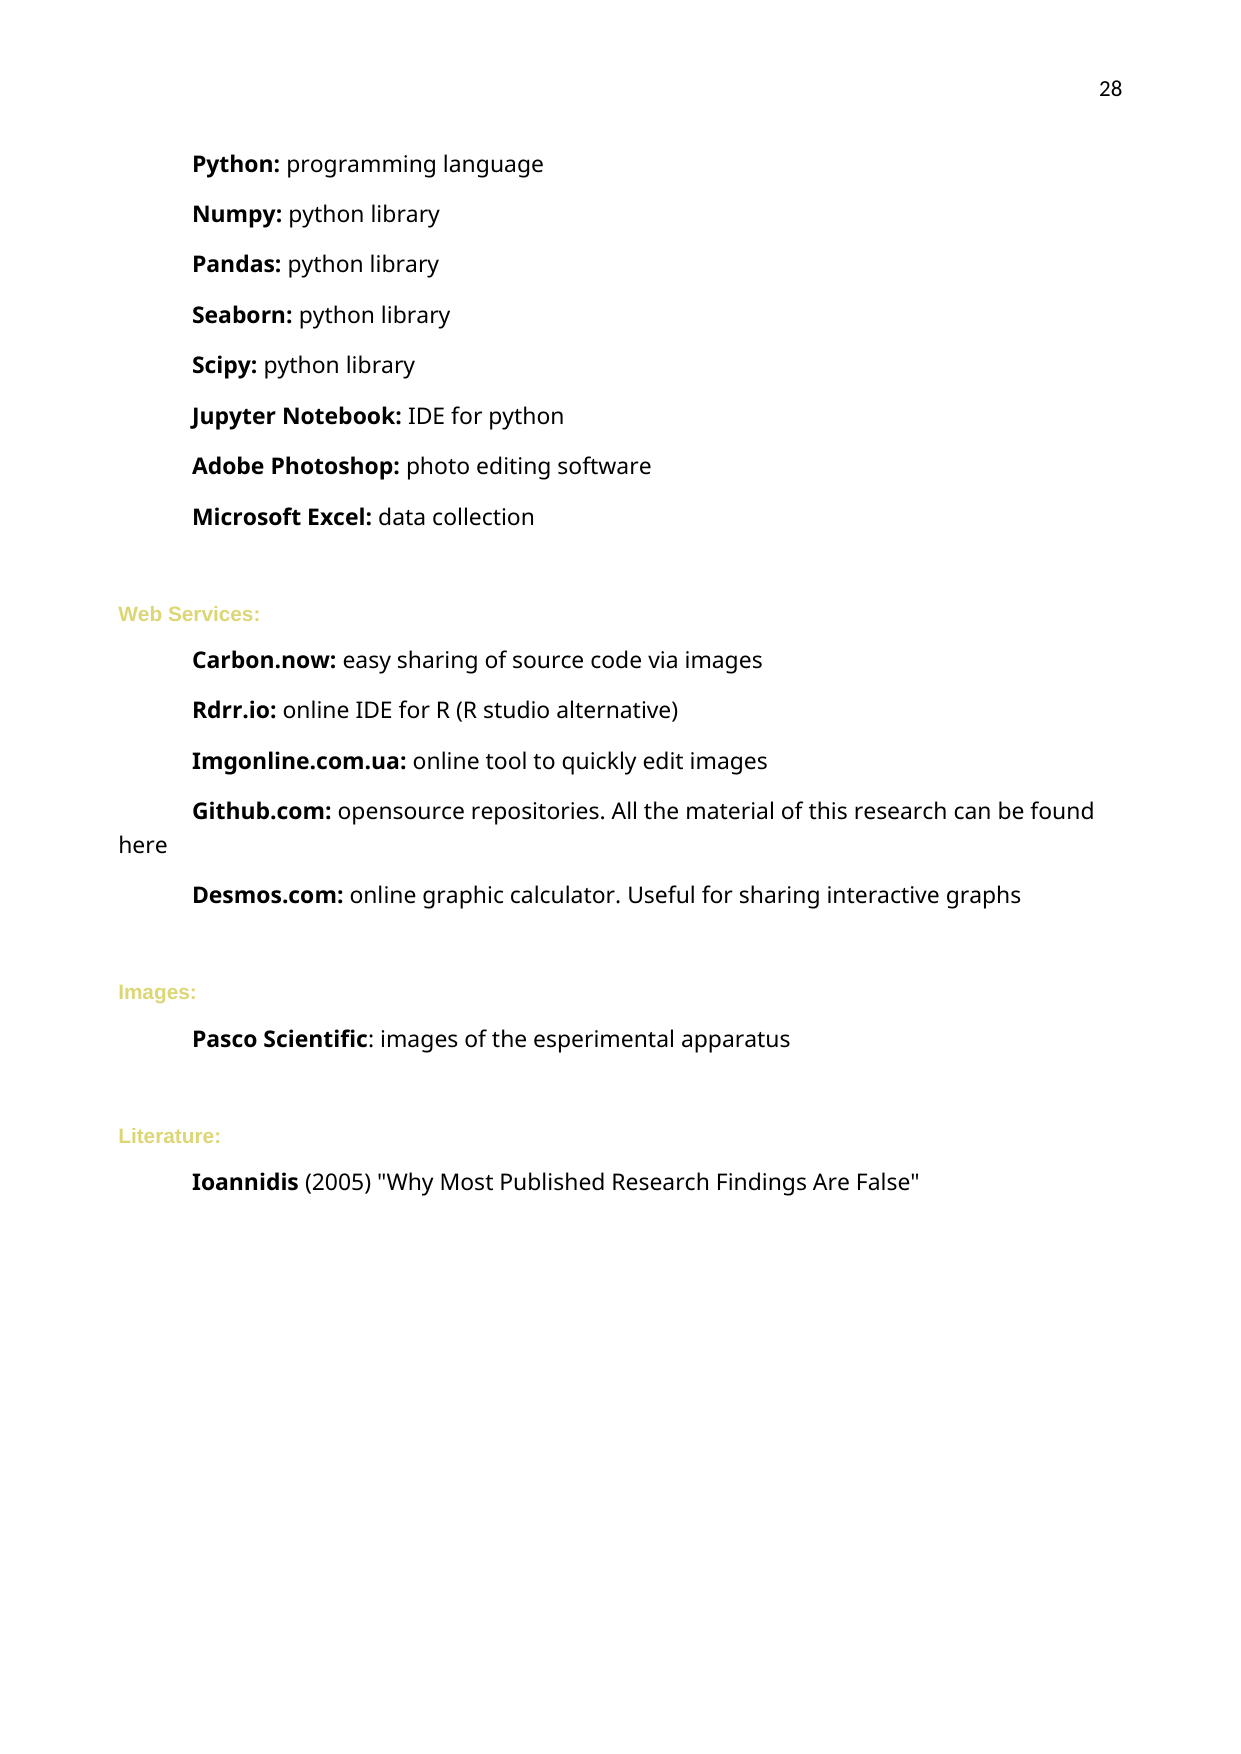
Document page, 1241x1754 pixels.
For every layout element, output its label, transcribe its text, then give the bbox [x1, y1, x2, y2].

text Web Services: [118, 601, 1122, 625]
text Python: programming language [118, 148, 1122, 179]
text Literature: [118, 1123, 1122, 1147]
text Microsoft Excel: data collection [118, 501, 1122, 532]
text Github.com: opensource repositories. All the material of this research can be found here [118, 795, 1122, 860]
text Desmos.com: online graphic calculator. Useful for sharing interactive graphs [118, 879, 1122, 911]
text Scipy: python library [118, 349, 1122, 381]
text Pasco Scientific: images of the esperimental apparatus [118, 1023, 1122, 1054]
text Imgonline.com.ua: online tool to quickly edit images [118, 745, 1122, 776]
text Rdrr.io: online IDE for R (R studio alternative) [118, 694, 1122, 726]
text Numpy: python library [118, 198, 1122, 229]
text Seaborn: python library [118, 299, 1122, 330]
text Pandas: python library [118, 248, 1122, 280]
text Jupyter Notebook: IDE for python [118, 400, 1122, 431]
text Carbon.now: easy sharing of source code via images [118, 644, 1122, 675]
text Adobe Photoshop: photo editing software [118, 450, 1122, 481]
text Images: [118, 980, 1122, 1004]
text Ioannidis (2005) "Why Most Published Research Findings Are False" [118, 1166, 1122, 1197]
